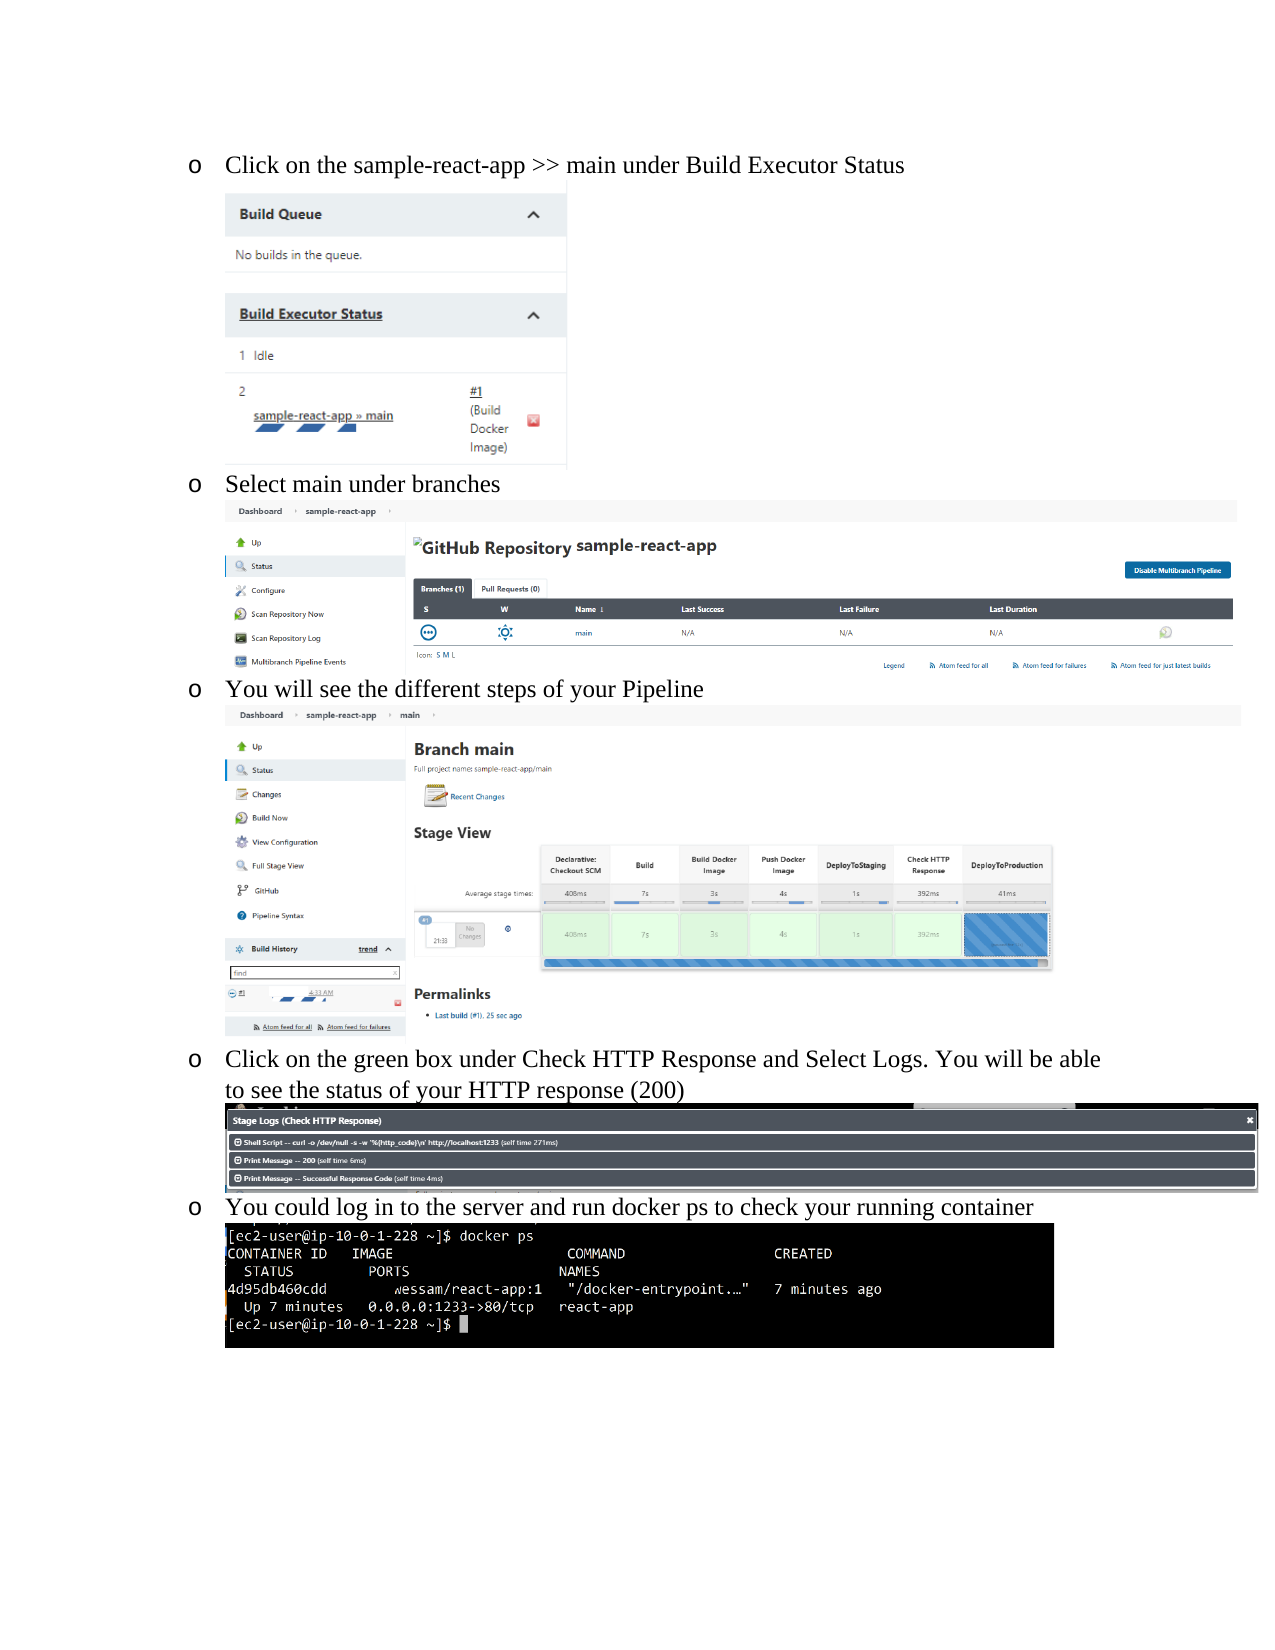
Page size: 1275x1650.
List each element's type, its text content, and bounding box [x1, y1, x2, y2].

list Click on the green box under Check HTTP Response and Select Logs. You will be able to see the status of your HTTP response (200) [187, 1044, 1125, 1103]
list Select main under branches [187, 469, 1125, 500]
picture [225, 705, 1242, 1044]
list You could log in to the server and run docker ps to check your running container [187, 1192, 1125, 1223]
list You will see the different steps of your Pipeline [187, 674, 1125, 705]
picture [225, 180, 763, 470]
picture [225, 1223, 1055, 1348]
picture [225, 1103, 1259, 1193]
picture [225, 500, 1238, 675]
list Click on the sample-react-app >> main under Build Executor Status [187, 150, 1125, 181]
